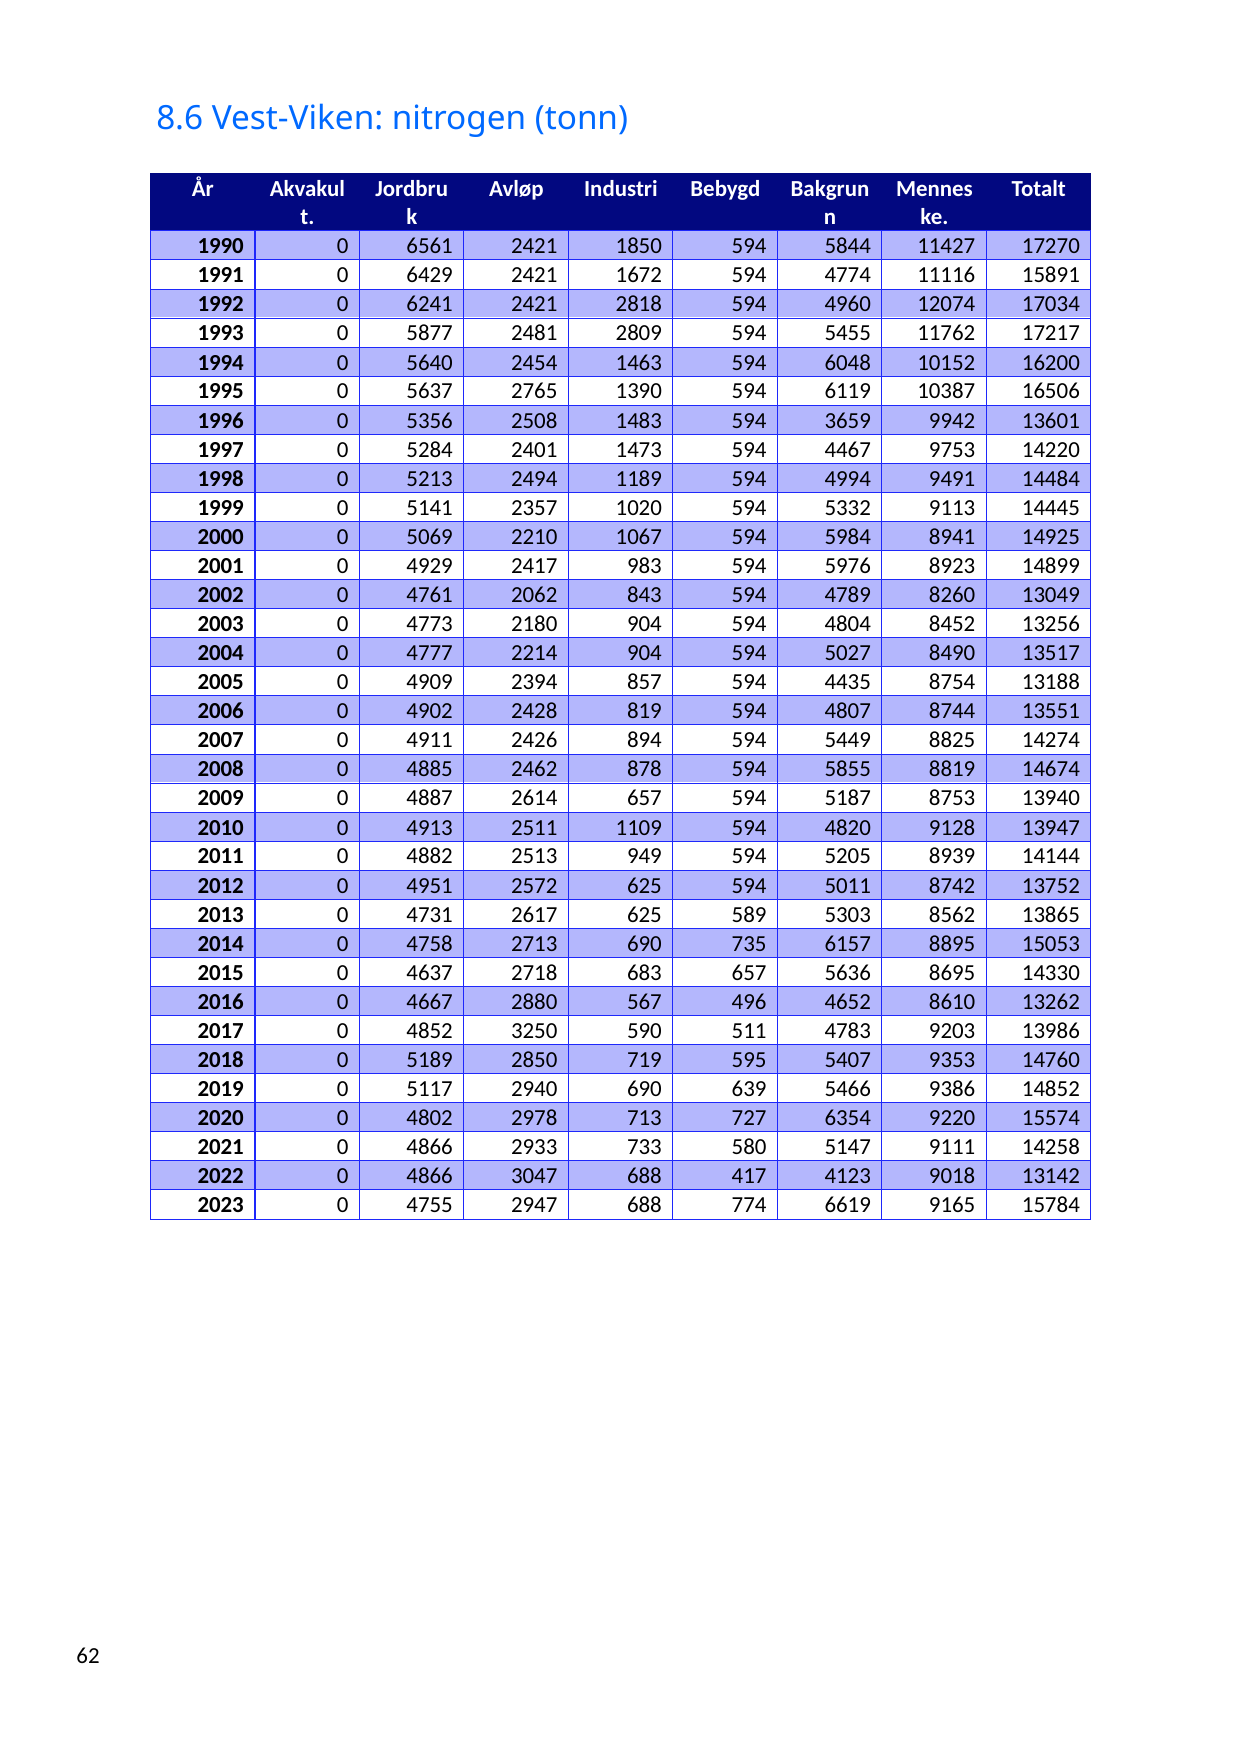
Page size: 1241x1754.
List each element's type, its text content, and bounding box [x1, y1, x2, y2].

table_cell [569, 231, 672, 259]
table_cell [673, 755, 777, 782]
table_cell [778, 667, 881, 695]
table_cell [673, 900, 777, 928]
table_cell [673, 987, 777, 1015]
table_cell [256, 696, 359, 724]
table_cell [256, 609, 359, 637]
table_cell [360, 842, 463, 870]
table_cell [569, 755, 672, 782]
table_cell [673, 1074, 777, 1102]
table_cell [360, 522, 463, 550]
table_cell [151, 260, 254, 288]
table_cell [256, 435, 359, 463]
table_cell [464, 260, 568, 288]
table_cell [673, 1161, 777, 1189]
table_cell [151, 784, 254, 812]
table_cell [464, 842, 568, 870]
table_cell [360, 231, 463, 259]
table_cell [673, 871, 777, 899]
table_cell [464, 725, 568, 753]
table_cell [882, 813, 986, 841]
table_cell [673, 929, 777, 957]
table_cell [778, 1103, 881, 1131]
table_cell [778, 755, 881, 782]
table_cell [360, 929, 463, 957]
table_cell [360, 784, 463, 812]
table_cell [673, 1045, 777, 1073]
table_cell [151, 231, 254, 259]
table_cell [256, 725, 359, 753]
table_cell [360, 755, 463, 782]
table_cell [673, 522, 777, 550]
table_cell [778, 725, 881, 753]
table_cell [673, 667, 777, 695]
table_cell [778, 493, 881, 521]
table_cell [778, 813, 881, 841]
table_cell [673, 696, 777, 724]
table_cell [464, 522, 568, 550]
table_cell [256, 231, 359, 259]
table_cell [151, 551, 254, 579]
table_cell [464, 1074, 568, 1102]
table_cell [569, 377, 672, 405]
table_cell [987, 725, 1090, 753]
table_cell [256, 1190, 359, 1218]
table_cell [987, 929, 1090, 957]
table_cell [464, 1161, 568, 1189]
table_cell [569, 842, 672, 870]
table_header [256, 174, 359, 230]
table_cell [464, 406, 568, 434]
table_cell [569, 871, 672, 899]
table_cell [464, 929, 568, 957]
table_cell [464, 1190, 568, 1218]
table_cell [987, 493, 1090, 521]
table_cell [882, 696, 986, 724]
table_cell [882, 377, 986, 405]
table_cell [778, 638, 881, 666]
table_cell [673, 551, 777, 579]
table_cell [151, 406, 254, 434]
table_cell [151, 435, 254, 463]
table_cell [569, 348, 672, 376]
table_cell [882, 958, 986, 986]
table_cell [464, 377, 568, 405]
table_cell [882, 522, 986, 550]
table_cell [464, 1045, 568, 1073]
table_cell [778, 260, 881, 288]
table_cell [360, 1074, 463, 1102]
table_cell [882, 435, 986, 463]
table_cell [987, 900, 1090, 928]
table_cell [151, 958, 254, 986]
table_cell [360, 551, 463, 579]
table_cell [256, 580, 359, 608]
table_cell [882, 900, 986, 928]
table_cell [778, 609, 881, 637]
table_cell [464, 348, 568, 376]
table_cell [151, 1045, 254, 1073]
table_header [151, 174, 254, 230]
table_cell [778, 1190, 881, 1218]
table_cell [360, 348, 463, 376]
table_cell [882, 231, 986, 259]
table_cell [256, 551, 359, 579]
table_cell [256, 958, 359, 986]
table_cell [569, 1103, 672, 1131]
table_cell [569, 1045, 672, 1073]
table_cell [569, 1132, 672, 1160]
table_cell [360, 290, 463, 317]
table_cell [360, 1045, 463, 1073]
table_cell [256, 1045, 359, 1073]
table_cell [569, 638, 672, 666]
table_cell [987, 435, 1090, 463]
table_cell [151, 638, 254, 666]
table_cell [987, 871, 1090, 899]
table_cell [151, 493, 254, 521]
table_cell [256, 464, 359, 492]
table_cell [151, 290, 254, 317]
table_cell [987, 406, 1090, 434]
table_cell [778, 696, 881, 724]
subtitle Vest-Viken: nitrogen (tonn) [156, 94, 1090, 139]
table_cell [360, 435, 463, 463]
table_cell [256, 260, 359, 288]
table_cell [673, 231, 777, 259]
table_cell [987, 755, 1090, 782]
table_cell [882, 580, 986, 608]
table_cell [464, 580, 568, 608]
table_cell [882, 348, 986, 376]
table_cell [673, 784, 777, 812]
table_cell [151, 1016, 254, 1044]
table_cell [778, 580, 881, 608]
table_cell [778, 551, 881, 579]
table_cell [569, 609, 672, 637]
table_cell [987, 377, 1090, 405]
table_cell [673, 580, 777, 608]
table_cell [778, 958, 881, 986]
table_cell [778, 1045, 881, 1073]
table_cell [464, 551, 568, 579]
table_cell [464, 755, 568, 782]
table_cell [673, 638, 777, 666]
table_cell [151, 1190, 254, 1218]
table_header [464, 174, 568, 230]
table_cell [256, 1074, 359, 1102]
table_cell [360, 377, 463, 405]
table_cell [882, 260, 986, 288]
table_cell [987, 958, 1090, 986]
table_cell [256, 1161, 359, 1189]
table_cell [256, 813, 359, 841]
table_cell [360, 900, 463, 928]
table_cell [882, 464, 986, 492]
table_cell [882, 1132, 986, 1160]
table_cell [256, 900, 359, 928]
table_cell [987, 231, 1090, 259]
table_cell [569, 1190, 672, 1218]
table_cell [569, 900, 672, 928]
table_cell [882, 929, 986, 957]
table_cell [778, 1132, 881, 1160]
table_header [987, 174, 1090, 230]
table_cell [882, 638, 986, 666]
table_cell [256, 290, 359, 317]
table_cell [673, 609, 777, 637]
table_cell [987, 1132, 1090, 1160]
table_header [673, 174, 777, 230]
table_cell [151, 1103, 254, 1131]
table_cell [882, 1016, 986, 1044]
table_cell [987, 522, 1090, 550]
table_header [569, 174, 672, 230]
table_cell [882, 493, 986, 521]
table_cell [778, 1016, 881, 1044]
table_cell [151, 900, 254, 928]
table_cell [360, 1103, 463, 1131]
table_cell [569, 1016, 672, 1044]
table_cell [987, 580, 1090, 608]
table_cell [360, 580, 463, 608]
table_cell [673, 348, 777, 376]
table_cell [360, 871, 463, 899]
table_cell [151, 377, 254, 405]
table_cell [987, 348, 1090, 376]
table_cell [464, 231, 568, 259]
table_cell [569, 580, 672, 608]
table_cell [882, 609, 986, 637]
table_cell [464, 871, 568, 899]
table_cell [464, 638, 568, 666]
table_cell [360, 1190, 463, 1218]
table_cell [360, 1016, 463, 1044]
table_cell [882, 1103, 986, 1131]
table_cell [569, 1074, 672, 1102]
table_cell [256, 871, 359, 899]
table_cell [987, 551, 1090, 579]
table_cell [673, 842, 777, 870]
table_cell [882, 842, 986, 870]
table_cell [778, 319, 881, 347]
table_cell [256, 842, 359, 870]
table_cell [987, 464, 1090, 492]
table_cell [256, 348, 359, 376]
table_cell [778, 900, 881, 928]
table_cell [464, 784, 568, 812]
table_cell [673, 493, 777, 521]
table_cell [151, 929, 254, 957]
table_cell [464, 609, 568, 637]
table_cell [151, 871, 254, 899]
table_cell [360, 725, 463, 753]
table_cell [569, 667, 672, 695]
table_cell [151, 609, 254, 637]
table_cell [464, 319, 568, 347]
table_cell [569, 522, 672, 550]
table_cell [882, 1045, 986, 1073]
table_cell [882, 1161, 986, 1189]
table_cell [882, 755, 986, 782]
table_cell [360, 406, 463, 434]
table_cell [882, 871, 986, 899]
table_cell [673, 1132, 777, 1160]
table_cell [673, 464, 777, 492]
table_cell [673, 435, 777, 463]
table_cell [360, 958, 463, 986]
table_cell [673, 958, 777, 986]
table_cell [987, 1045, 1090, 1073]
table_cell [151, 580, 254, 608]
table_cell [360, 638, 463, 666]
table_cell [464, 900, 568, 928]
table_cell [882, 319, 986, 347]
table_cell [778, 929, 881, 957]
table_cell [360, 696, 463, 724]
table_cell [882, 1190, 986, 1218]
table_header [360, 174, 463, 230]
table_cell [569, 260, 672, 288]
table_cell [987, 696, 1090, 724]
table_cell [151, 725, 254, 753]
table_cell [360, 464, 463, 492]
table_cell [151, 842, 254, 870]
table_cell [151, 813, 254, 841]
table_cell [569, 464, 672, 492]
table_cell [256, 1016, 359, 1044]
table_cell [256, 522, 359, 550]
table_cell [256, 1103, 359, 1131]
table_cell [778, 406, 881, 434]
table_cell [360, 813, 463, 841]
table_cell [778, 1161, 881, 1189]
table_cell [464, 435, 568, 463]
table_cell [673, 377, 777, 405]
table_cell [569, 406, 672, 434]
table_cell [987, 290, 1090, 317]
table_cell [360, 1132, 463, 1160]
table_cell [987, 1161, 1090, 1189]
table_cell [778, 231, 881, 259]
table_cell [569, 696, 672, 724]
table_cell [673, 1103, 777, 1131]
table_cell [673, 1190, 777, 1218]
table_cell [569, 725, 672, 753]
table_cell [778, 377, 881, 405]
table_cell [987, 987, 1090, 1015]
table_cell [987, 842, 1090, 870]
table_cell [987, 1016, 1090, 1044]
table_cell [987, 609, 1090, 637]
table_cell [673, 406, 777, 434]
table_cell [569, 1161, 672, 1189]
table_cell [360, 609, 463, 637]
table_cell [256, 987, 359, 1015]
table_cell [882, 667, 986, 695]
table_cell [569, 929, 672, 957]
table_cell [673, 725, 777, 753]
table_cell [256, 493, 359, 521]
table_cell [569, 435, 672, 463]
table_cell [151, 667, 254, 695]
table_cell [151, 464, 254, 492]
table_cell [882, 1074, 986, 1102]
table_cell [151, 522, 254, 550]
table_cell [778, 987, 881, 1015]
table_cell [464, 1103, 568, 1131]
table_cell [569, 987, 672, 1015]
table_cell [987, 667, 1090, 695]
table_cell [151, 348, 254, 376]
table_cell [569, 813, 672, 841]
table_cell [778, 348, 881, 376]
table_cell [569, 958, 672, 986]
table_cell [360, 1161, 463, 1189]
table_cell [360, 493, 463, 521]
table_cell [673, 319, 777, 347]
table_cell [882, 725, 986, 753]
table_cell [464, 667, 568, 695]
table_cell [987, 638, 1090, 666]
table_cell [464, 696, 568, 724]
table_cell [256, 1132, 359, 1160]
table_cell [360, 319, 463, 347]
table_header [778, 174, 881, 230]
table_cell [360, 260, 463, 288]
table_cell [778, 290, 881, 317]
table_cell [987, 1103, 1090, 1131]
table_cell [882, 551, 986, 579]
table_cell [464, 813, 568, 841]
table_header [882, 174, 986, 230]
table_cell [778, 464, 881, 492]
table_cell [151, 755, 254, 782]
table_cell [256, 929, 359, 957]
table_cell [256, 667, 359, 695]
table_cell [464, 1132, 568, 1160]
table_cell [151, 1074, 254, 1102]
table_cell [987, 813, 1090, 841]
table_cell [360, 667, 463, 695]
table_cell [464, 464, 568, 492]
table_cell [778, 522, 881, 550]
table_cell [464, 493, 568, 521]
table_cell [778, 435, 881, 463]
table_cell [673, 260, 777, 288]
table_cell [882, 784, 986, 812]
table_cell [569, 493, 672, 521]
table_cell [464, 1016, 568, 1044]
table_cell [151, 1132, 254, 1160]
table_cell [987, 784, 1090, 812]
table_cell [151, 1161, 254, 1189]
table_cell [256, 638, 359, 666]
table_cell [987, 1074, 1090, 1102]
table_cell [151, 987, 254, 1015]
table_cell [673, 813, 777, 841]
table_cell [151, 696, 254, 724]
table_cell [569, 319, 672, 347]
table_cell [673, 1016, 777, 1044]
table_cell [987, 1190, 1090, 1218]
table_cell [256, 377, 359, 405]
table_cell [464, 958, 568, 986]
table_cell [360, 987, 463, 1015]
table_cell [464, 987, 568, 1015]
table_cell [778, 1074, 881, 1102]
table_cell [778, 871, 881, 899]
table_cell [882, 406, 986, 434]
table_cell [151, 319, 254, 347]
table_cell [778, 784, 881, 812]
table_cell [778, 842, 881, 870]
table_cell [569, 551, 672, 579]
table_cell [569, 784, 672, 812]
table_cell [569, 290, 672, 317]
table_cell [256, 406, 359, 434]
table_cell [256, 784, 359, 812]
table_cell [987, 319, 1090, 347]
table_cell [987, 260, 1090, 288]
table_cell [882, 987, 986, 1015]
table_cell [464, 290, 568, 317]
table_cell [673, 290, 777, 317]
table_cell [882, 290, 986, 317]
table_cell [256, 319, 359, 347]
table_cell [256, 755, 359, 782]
